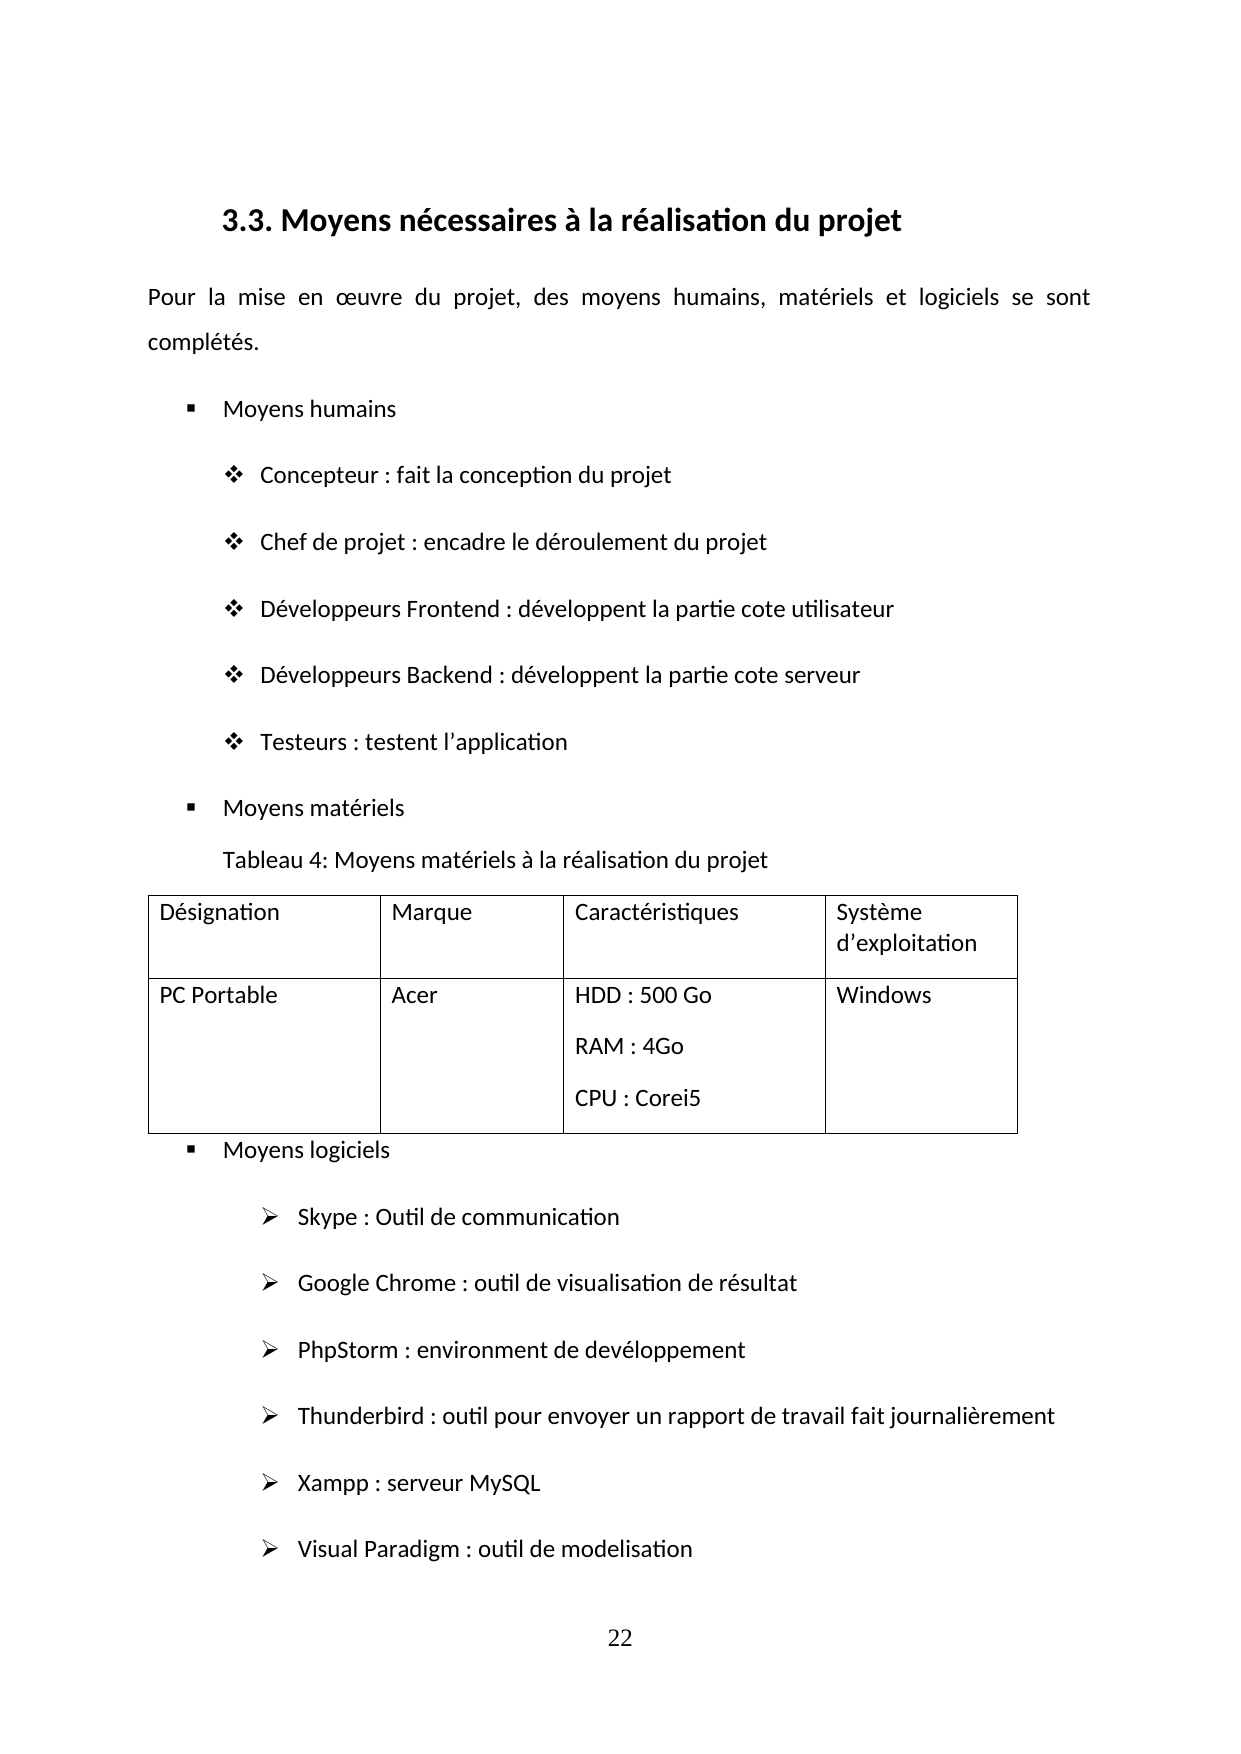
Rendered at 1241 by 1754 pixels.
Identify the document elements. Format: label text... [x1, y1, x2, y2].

list Visual Paradigm : outil de modelisation [260, 1534, 1093, 1564]
list Développeurs Frontend : développent la partie cote utilisateur [223, 593, 1093, 623]
table_header Désignation [149, 896, 380, 978]
list PhpStorm : environment de devéloppement [260, 1334, 1093, 1364]
list Skype : Outil de communication [260, 1201, 1093, 1231]
table_cell Windows [826, 979, 1017, 1133]
list Testeurs : testent l’application [223, 726, 1093, 756]
table_header Caractéristiques [564, 896, 825, 978]
list Google Chrome : outil de visualisation de résultat [260, 1267, 1093, 1298]
table_header Marque [381, 896, 563, 978]
table_cell Acer [381, 979, 563, 1133]
list Moyens matériels [185, 792, 1093, 823]
list Moyens logiciels [185, 1134, 1093, 1165]
list Concepteur : fait la conception du projet [223, 460, 1093, 490]
list Xampp : serveur MySQL [260, 1467, 1093, 1498]
list Développeurs Backend : développent la partie cote serveur [223, 659, 1093, 690]
table_header Système d’exploitation [826, 896, 1017, 978]
list 3.3. Moyens nécessaires à la réalisation du projet [148, 199, 1093, 240]
text Tableau 4: Moyens matériels à la réalisation du projet [223, 844, 1093, 874]
list Moyens humains [185, 393, 1093, 424]
table_cell HDD : 500 Go RAM : 4Go CPU : Corei5 [564, 979, 825, 1133]
table_cell PC Portable [149, 979, 380, 1133]
list Chef de projet : encadre le déroulement du projet [223, 526, 1093, 557]
list Thunderbird : outil pour envoyer un rapport de travail fait journalièrement [260, 1401, 1093, 1431]
list Pour la mise en œuvre du projet, des moyens humains, matériels et logiciels se sont complétés. [148, 281, 1093, 357]
